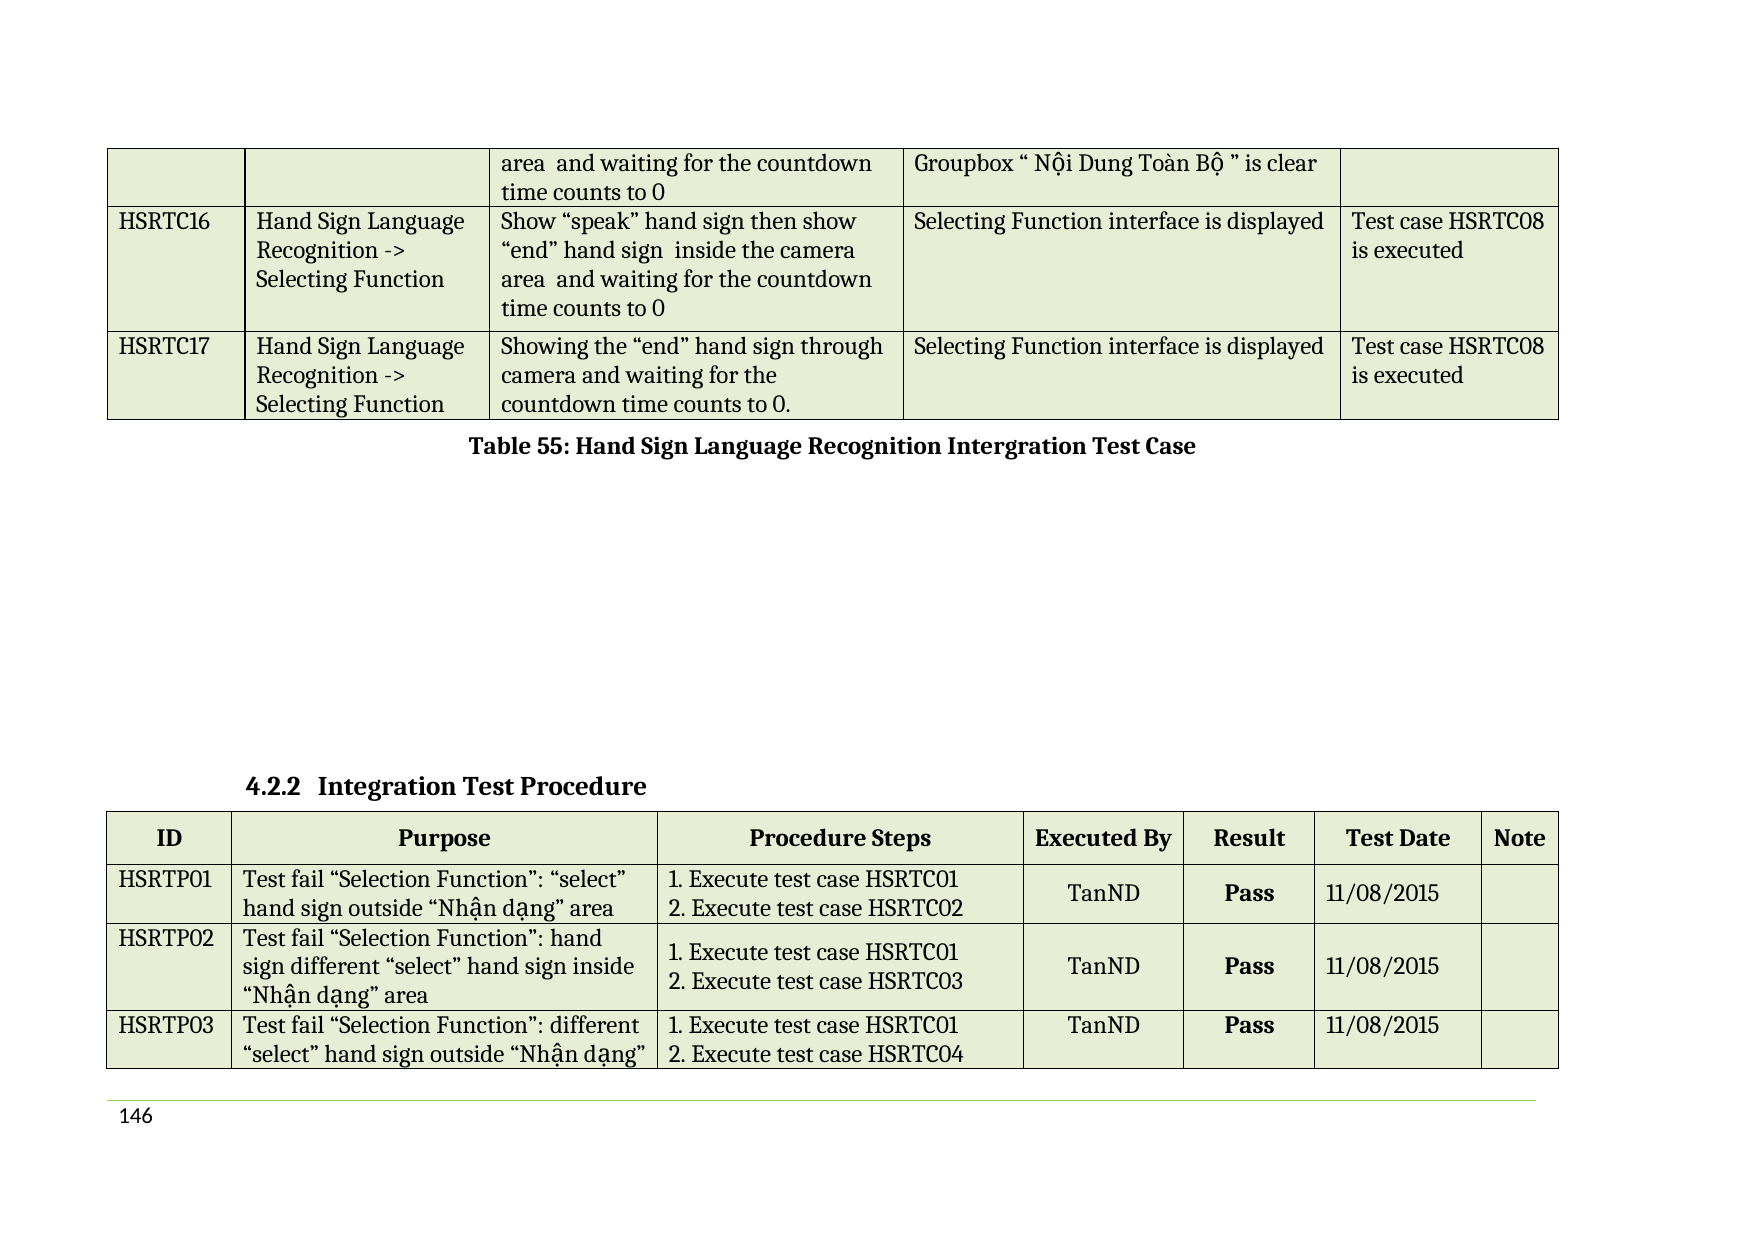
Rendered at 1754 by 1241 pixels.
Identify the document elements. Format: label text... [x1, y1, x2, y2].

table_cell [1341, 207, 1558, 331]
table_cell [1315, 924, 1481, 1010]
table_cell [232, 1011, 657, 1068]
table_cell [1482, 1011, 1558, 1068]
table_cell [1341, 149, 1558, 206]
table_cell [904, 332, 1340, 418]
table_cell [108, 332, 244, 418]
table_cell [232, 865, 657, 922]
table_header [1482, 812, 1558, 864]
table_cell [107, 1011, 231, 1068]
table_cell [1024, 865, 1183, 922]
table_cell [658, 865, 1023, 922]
list Table 55: Hand Sign Language Recognition Intergration Test Case [118, 432, 1547, 461]
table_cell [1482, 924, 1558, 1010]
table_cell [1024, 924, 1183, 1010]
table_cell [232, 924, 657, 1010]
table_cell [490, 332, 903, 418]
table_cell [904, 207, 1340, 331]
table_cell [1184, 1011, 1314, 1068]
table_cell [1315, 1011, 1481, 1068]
subtitle Integration Test Procedure [246, 771, 1547, 802]
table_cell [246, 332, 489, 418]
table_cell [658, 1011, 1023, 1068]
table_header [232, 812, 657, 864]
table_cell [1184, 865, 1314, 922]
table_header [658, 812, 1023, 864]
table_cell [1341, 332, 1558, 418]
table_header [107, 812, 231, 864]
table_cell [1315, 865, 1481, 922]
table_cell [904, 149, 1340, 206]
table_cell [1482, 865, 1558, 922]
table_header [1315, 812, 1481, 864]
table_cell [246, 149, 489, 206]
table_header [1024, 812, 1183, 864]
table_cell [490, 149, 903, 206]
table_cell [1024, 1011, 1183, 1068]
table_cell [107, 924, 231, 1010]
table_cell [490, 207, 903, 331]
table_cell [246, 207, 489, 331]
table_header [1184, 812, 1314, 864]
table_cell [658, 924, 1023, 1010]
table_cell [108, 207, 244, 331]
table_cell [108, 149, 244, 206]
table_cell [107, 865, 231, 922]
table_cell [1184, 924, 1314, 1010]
